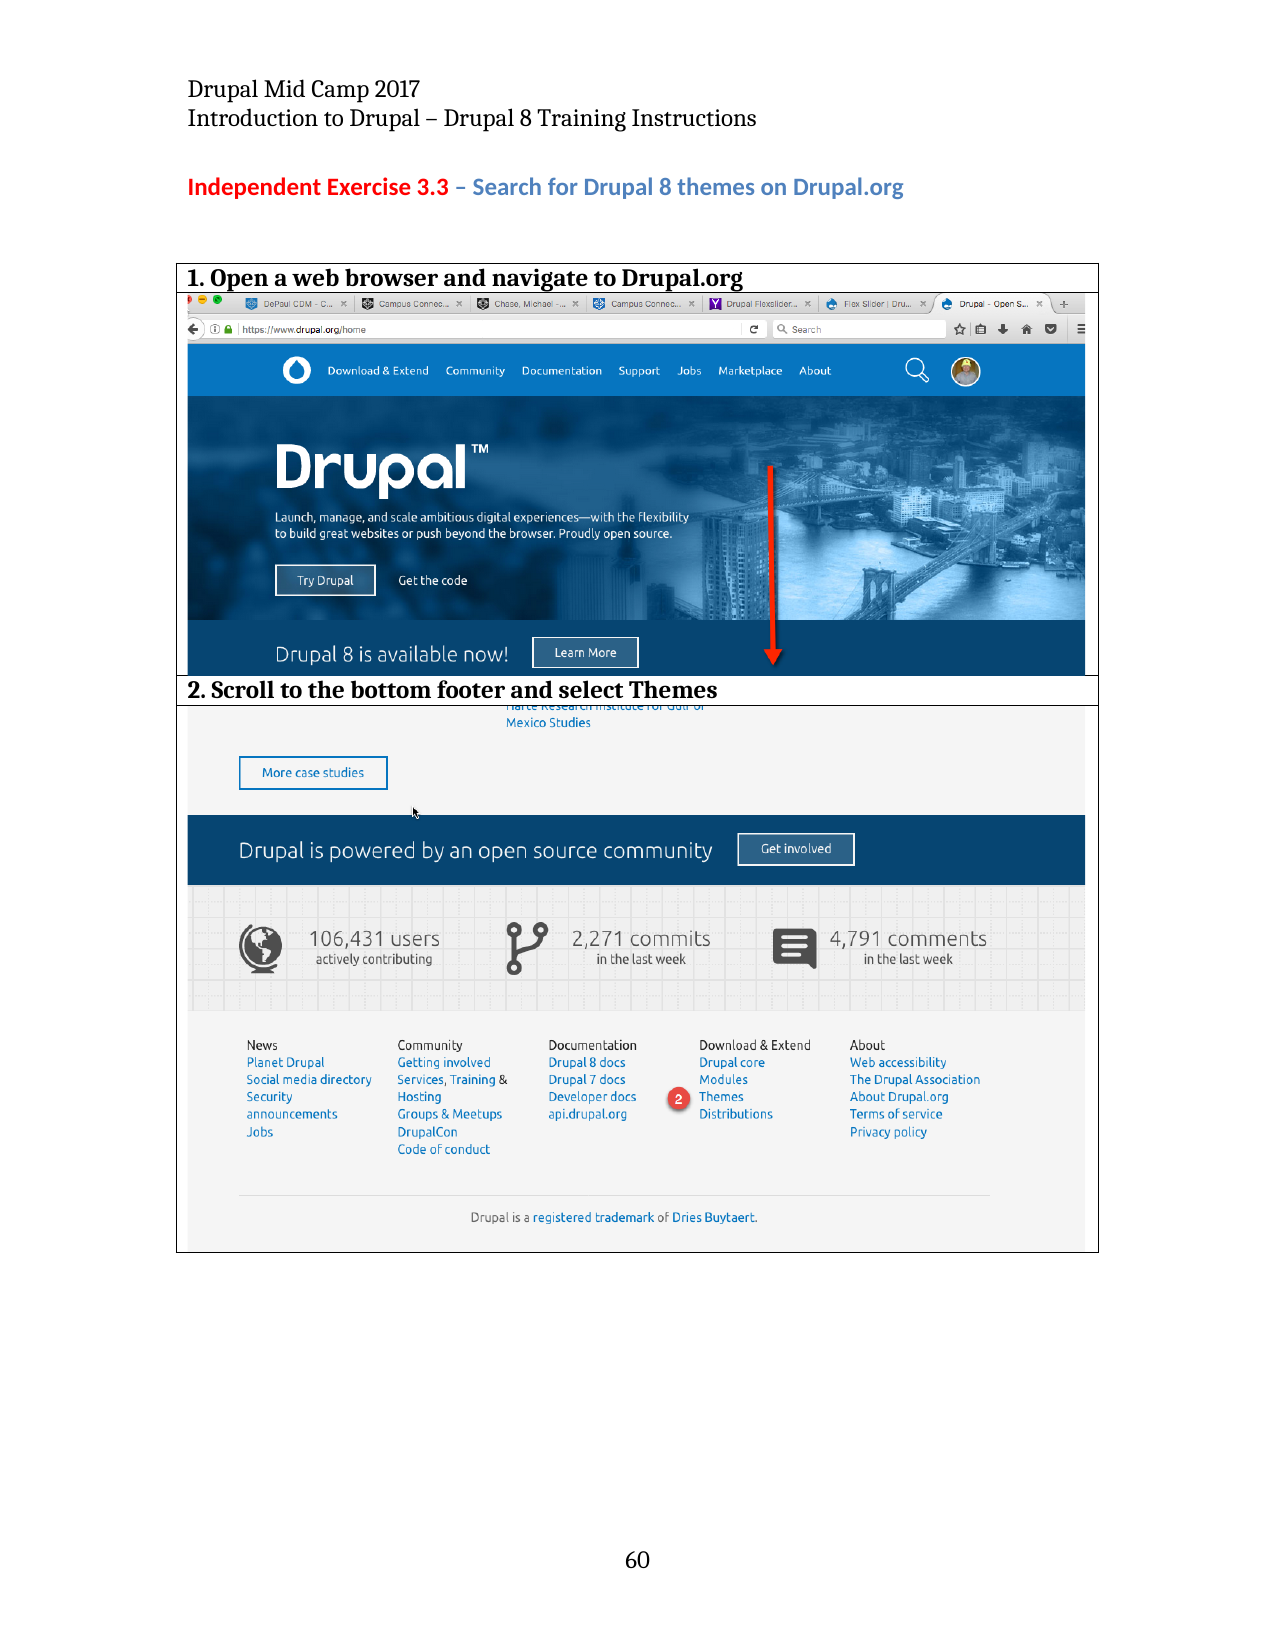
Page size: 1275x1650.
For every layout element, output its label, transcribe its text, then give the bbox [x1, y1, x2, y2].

table_cell [1086, 706, 1098, 1252]
table_cell [1086, 293, 1098, 675]
table_header 1. Open a web browser and navigate to Drupal.org [177, 264, 1098, 292]
table_cell 2. Scroll to the bottom footer and select Themes [177, 676, 1098, 705]
table_cell [177, 293, 187, 675]
picture [187, 293, 1086, 676]
subtitle Independent Exercise 3.3 – Search for Drupal 8 themes on Drupal.org [187, 171, 1087, 262]
table_cell [177, 706, 187, 1252]
picture [187, 706, 1086, 1252]
